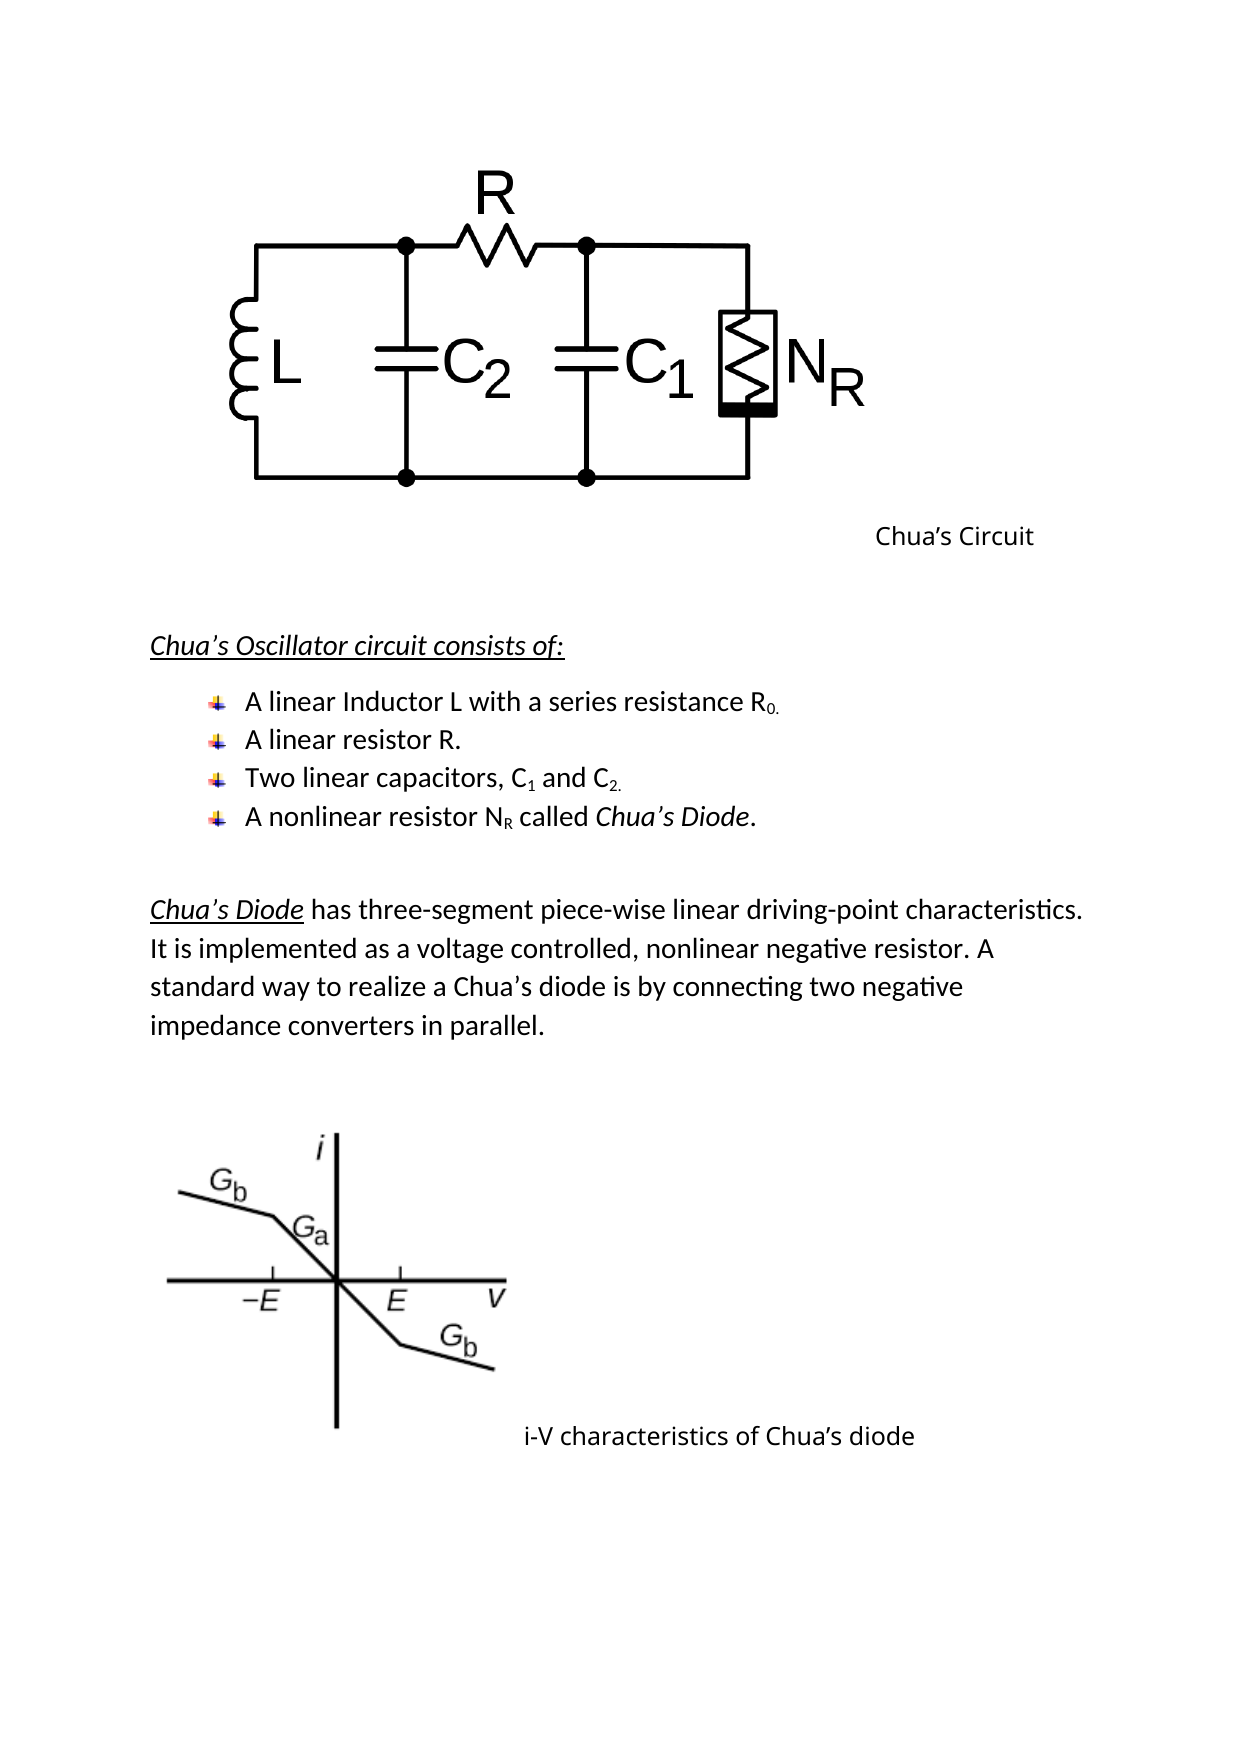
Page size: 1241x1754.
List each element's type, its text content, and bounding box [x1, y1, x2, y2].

list A linear Inductor L with a series resistance R0. [207, 683, 1090, 718]
picture [208, 694, 226, 711]
text Chua’s Oscillator circuit consists of: [150, 627, 1090, 663]
picture [208, 809, 226, 827]
text Chua’s Diode has three-segment piece-wise linear driving-point characteristics. It is implemented as a voltage controlled, nonlinear negative resistor. A standard way to realize a Chua’s diode is by connecting two negative impedance converters in parallel. [150, 891, 1090, 1042]
list Two linear capacitors, C1 and C2. [207, 759, 1090, 795]
picture [208, 732, 226, 750]
picture [208, 771, 226, 788]
picture [150, 150, 876, 546]
list A linear resistor R. [207, 721, 1090, 757]
list A nonlinear resistor NR called Chua’s Diode. [207, 798, 1090, 833]
picture [150, 1117, 524, 1446]
